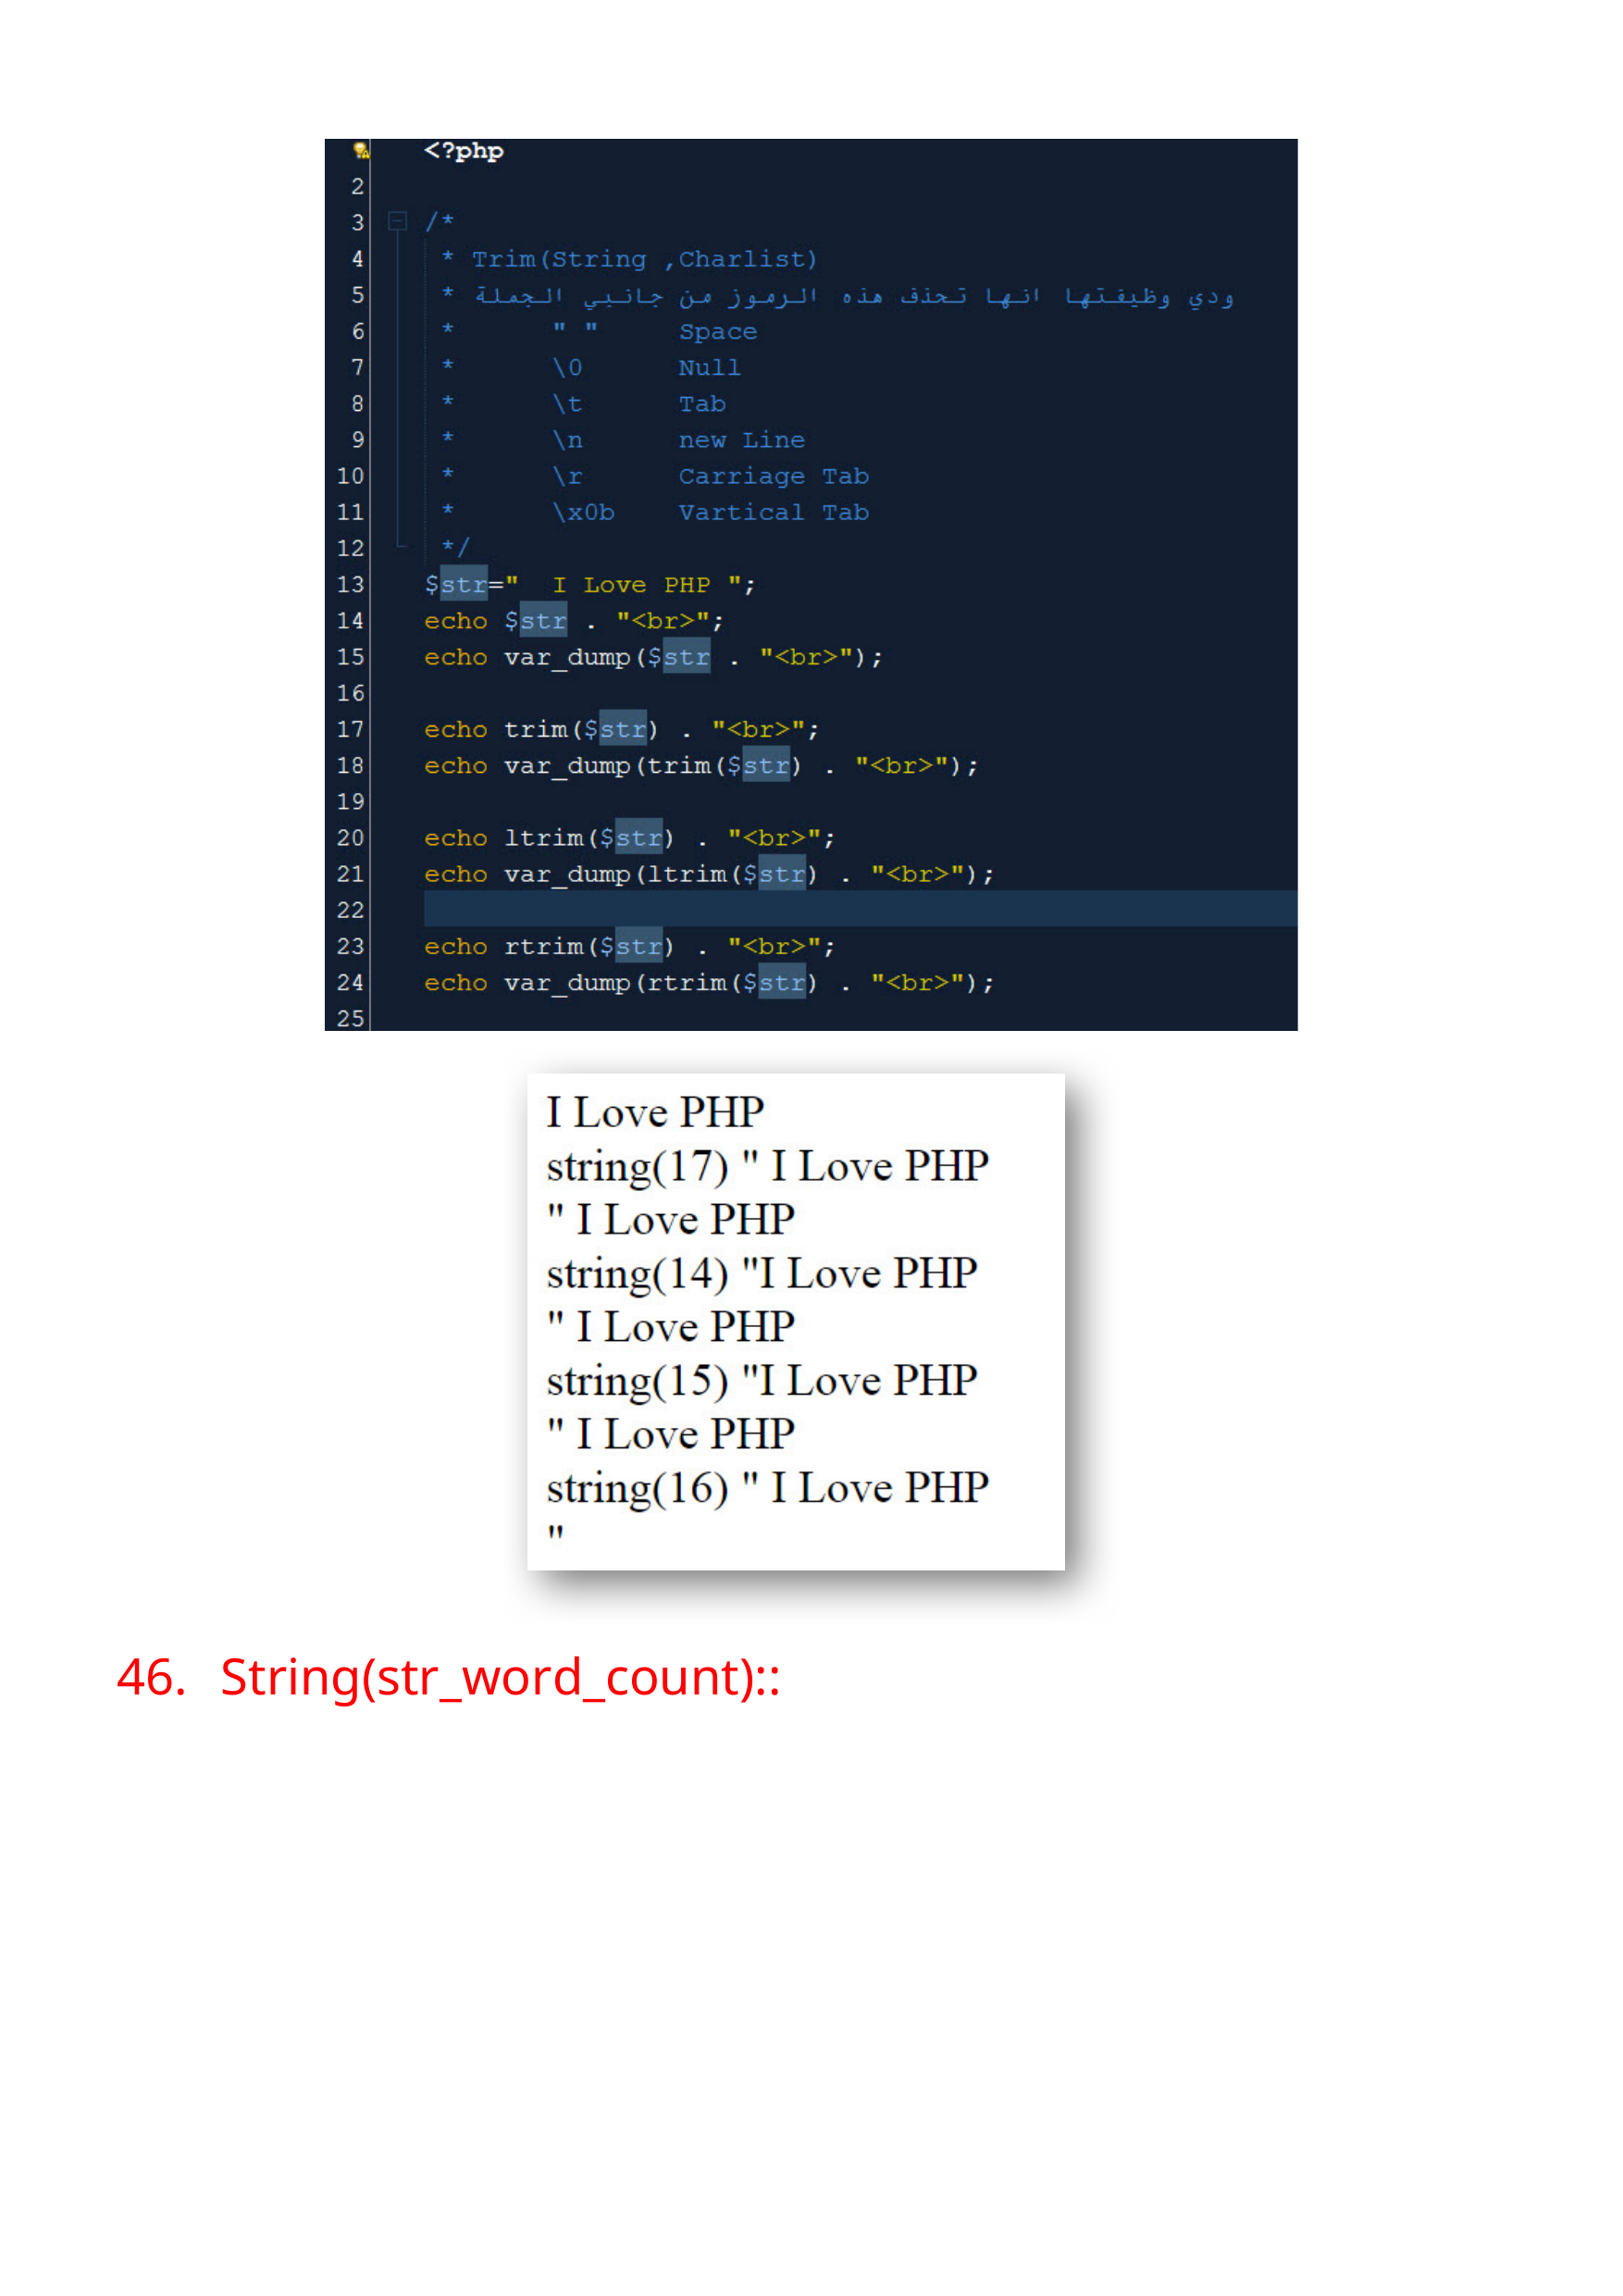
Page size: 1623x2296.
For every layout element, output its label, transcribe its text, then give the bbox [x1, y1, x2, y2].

picture [527, 1074, 1065, 1570]
list String(str_word_count):: [117, 1641, 1541, 1709]
picture [325, 139, 1298, 1031]
